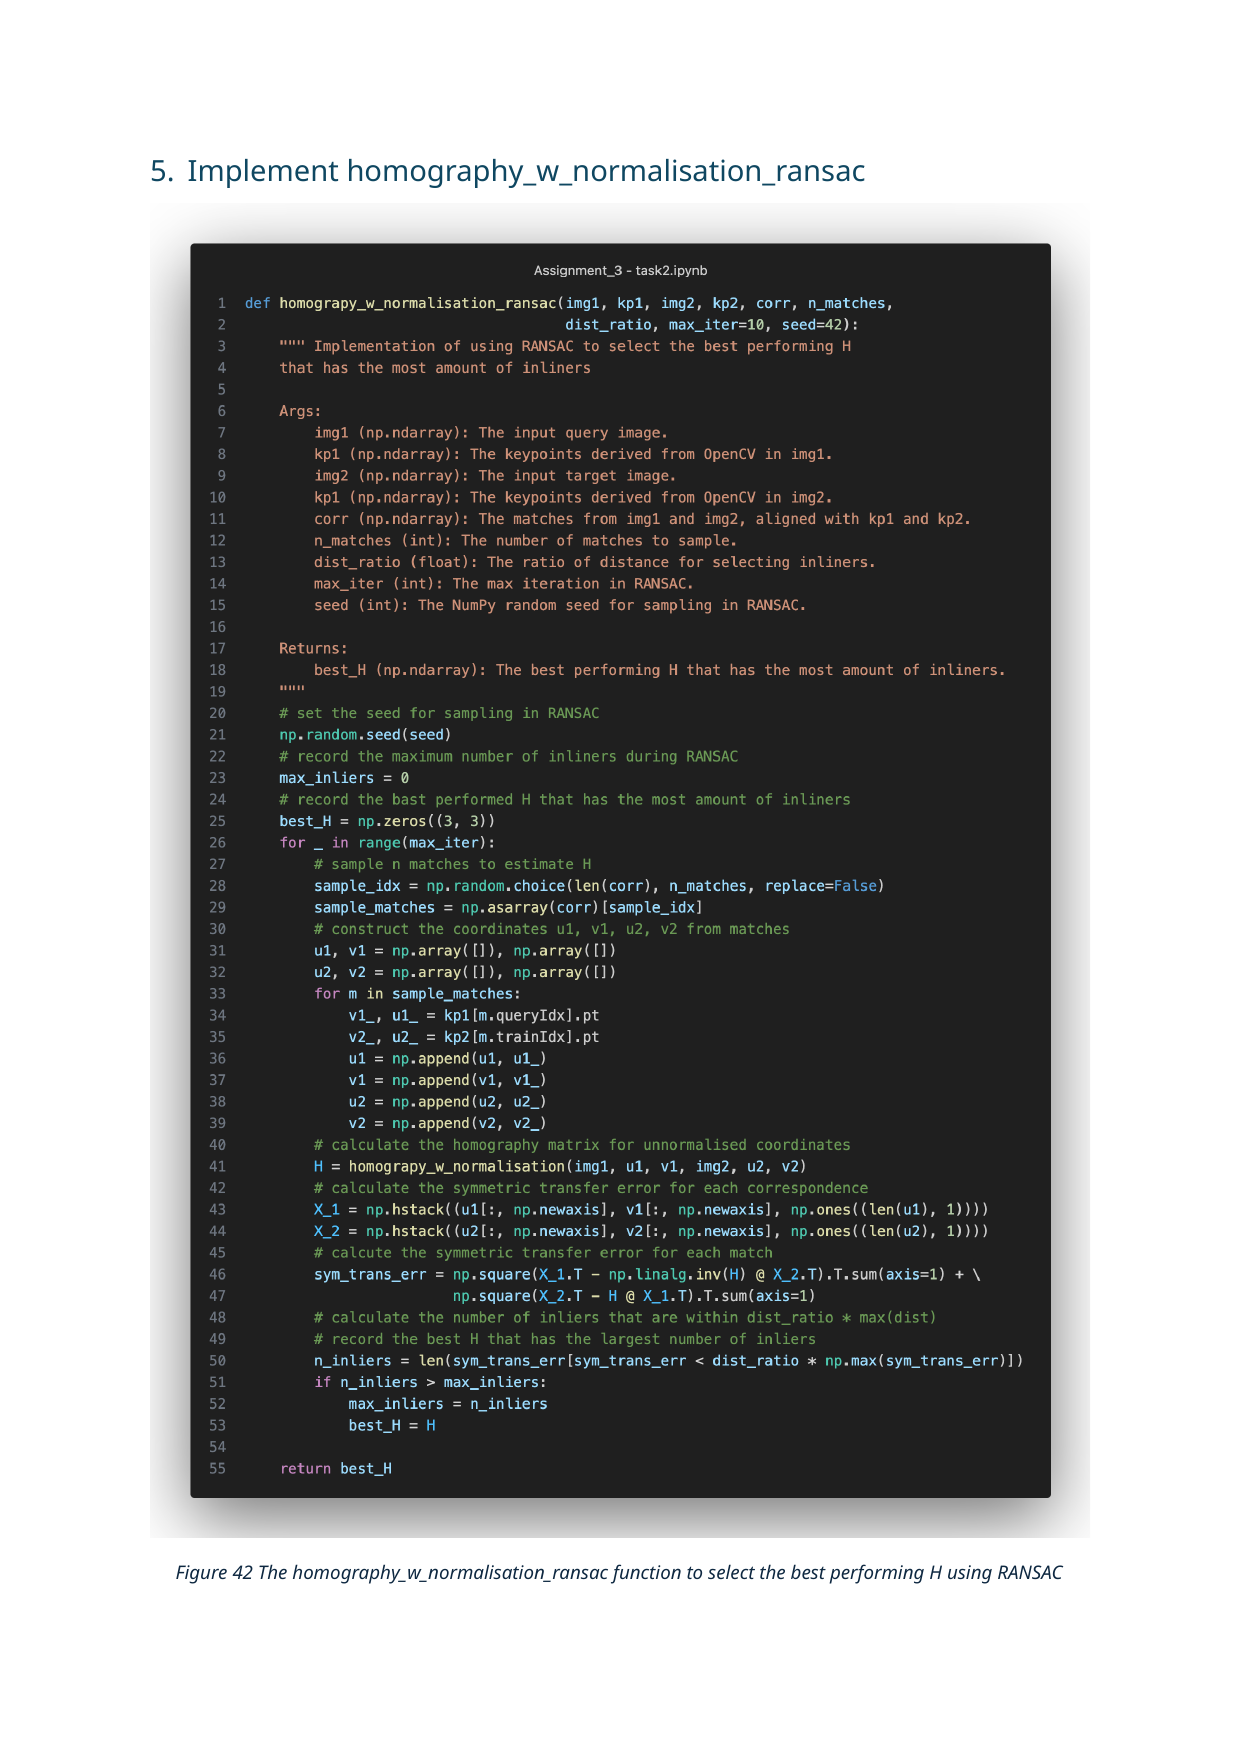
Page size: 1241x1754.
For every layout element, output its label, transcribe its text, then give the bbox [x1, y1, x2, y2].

text Figure 42 The homography_w_normalisation_ransac function to select the best performing H using RANSAC [150, 1559, 1090, 1584]
picture [150, 203, 1091, 1538]
subtitle Implement homography_w_normalisation_ransac [150, 150, 1090, 190]
